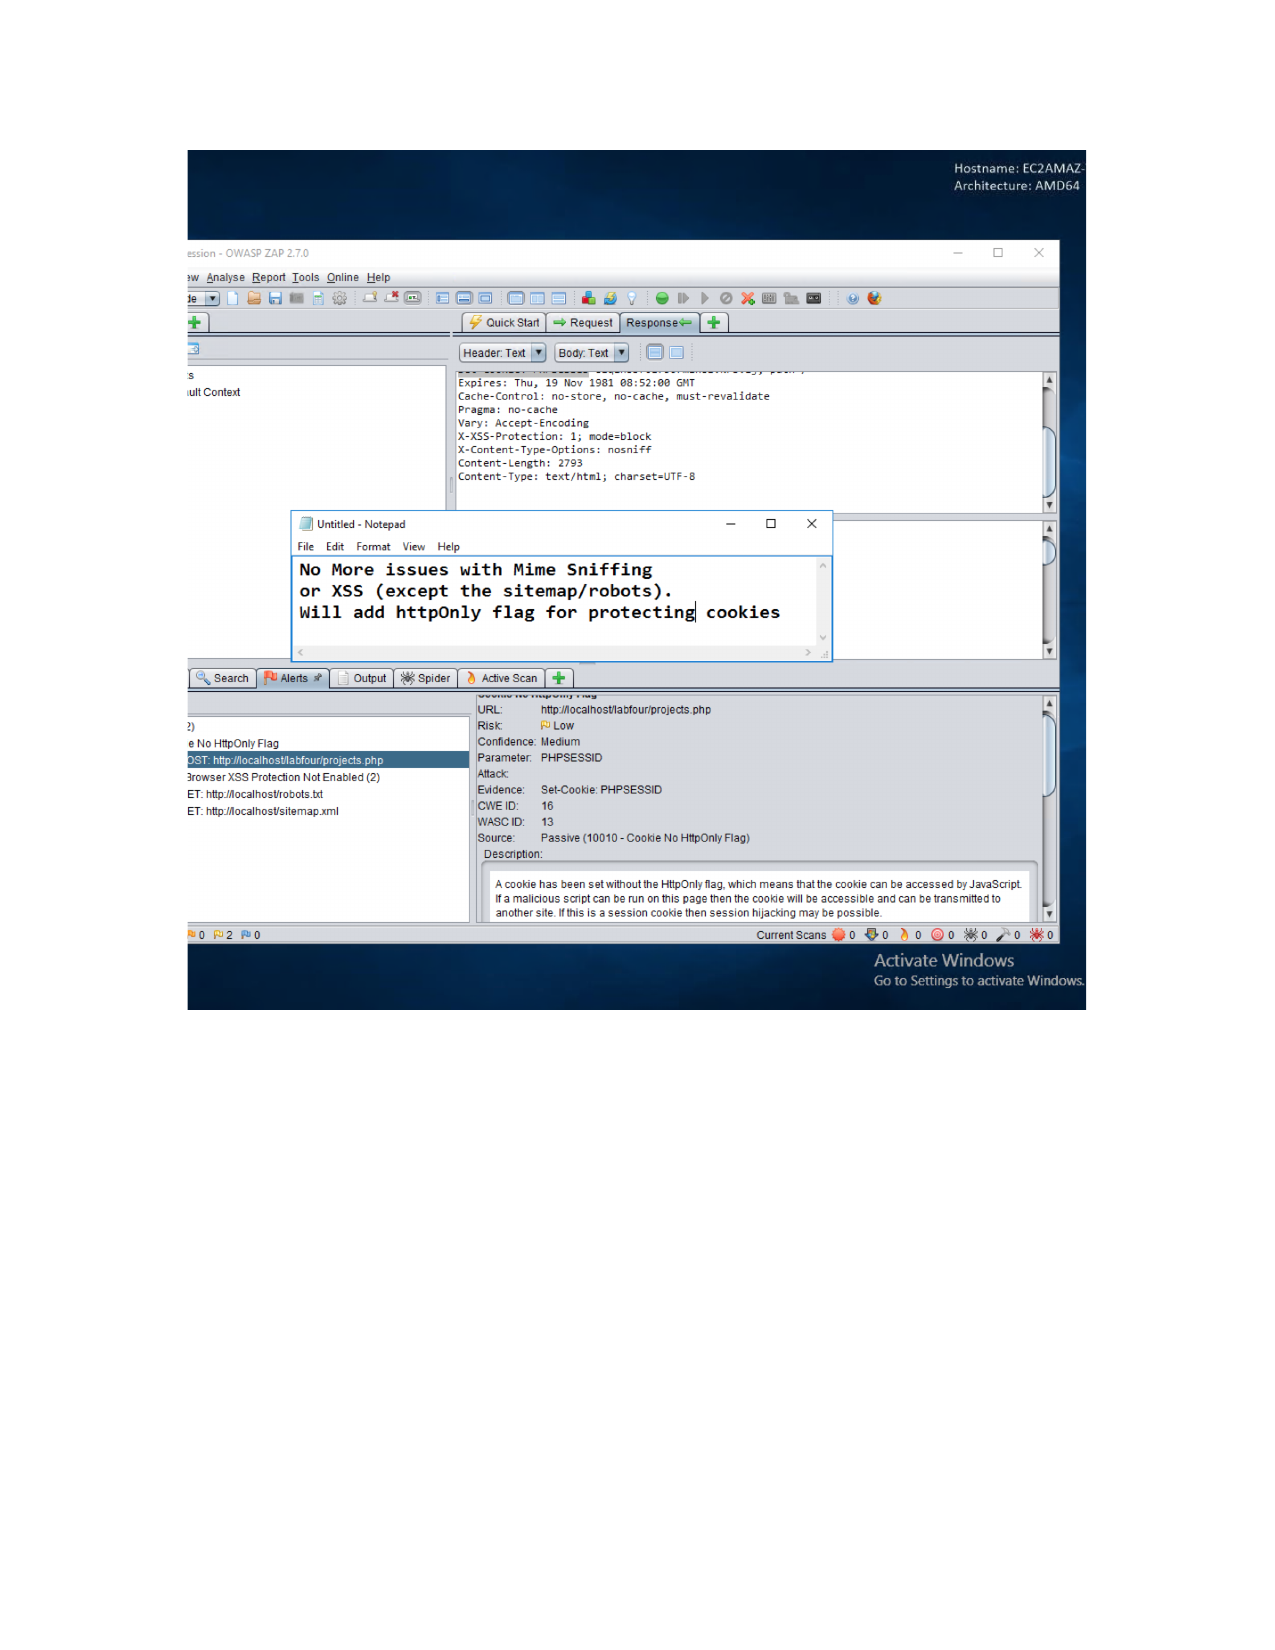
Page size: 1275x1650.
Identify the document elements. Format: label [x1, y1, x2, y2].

picture [187, 150, 1087, 1010]
